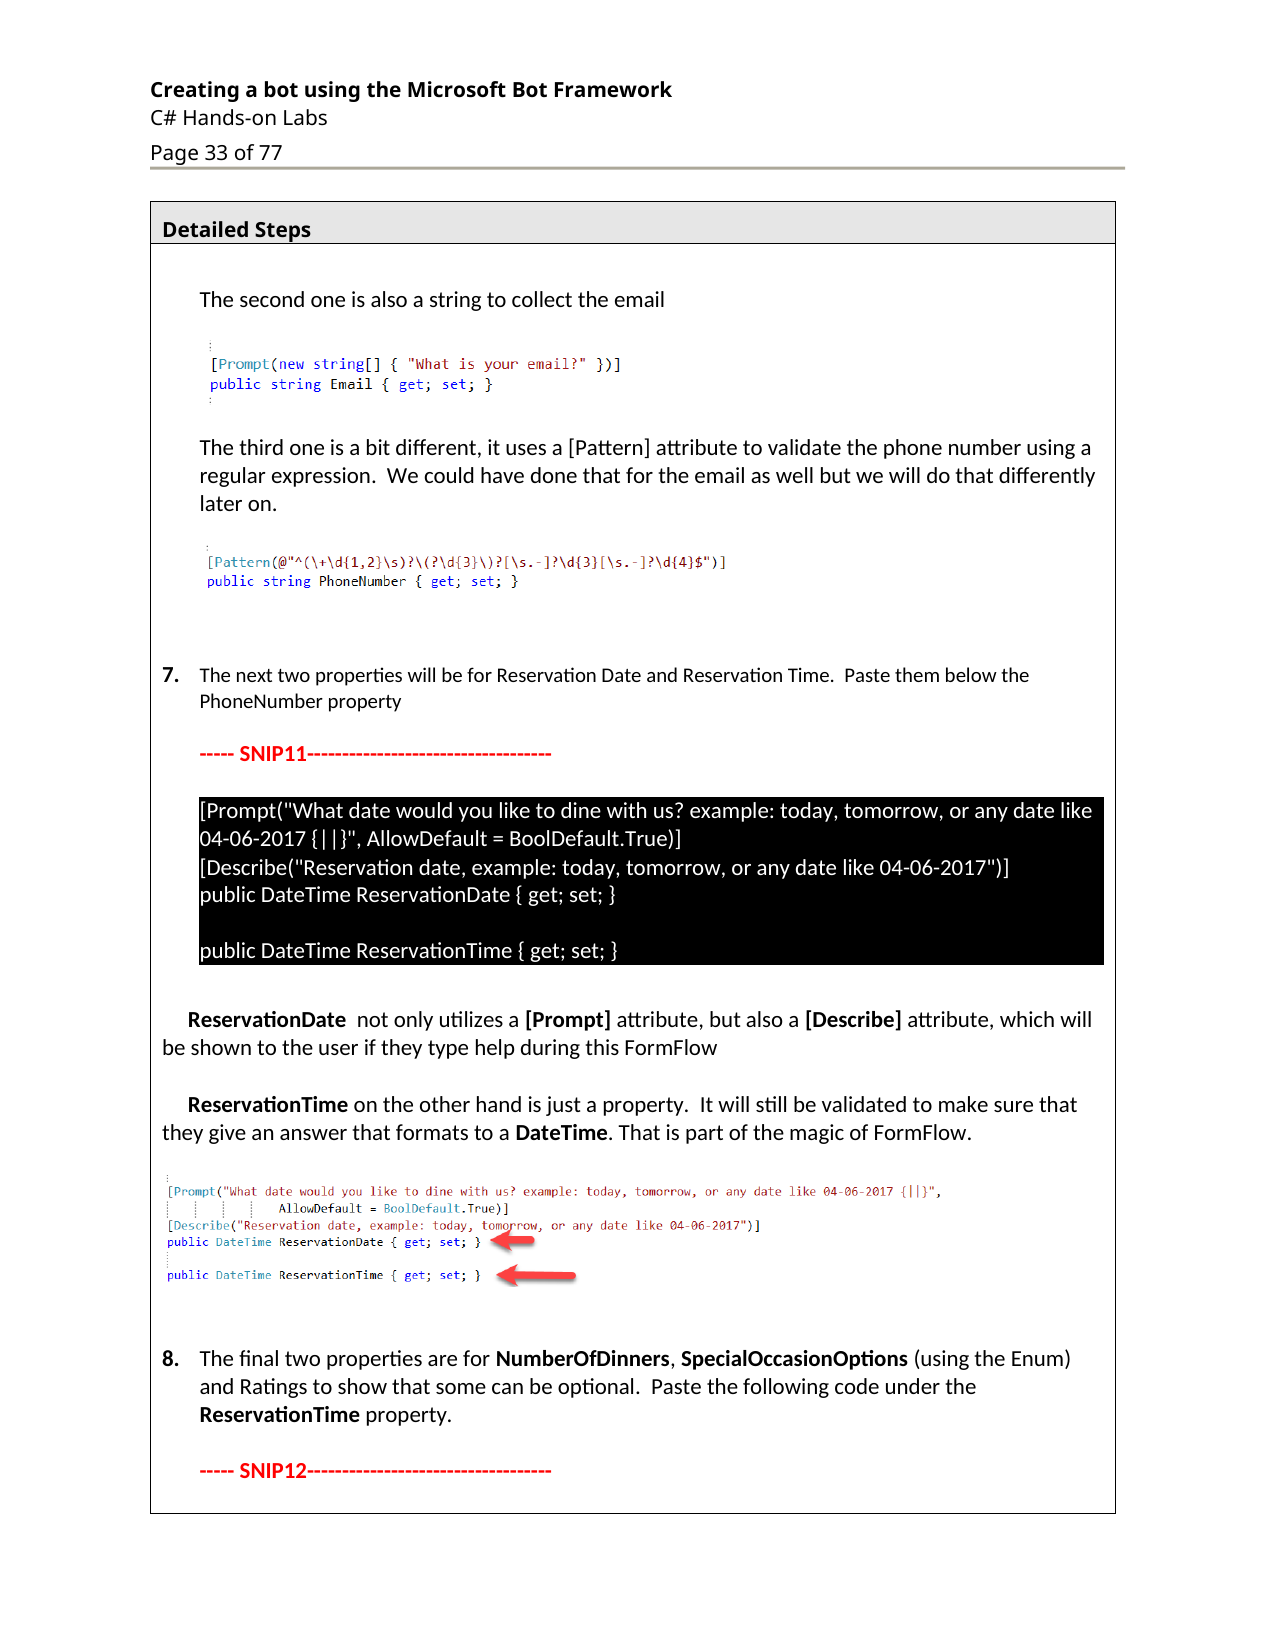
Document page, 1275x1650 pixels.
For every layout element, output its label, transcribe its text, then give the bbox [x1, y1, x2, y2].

table_header Detailed Steps [151, 202, 1115, 243]
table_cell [151, 244, 1115, 1513]
picture [199, 340, 666, 405]
picture [199, 545, 755, 605]
picture [161, 1175, 942, 1287]
